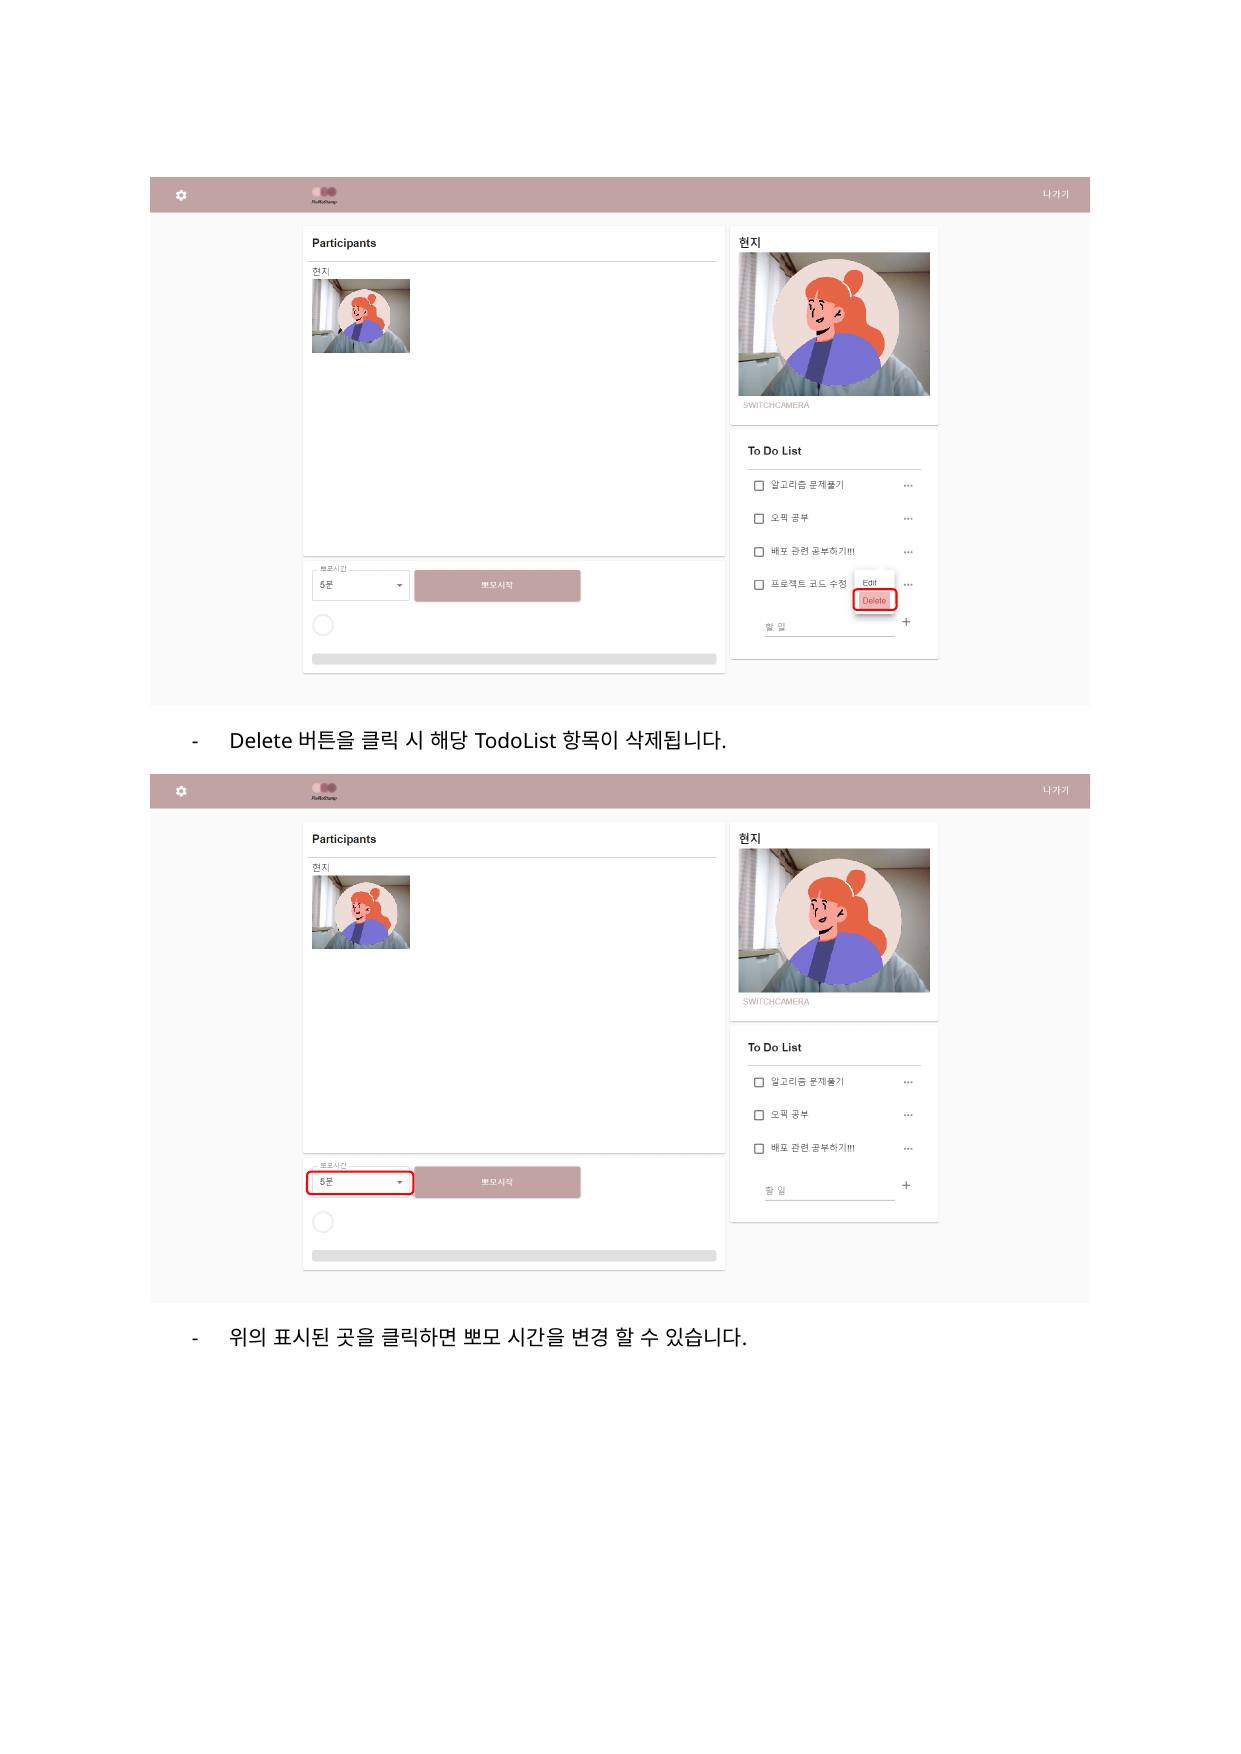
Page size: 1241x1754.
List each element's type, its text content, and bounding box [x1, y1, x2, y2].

list 위의 표시된 곳을 클릭하면 뽀모 시간을 변경 할 수 있습니다. [192, 1322, 1090, 1352]
picture [150, 177, 1091, 706]
list Delete 버튼을 클릭 시 해당 TodoList 항목이 삭제됩니다. [192, 725, 1090, 755]
picture [150, 774, 1091, 1303]
